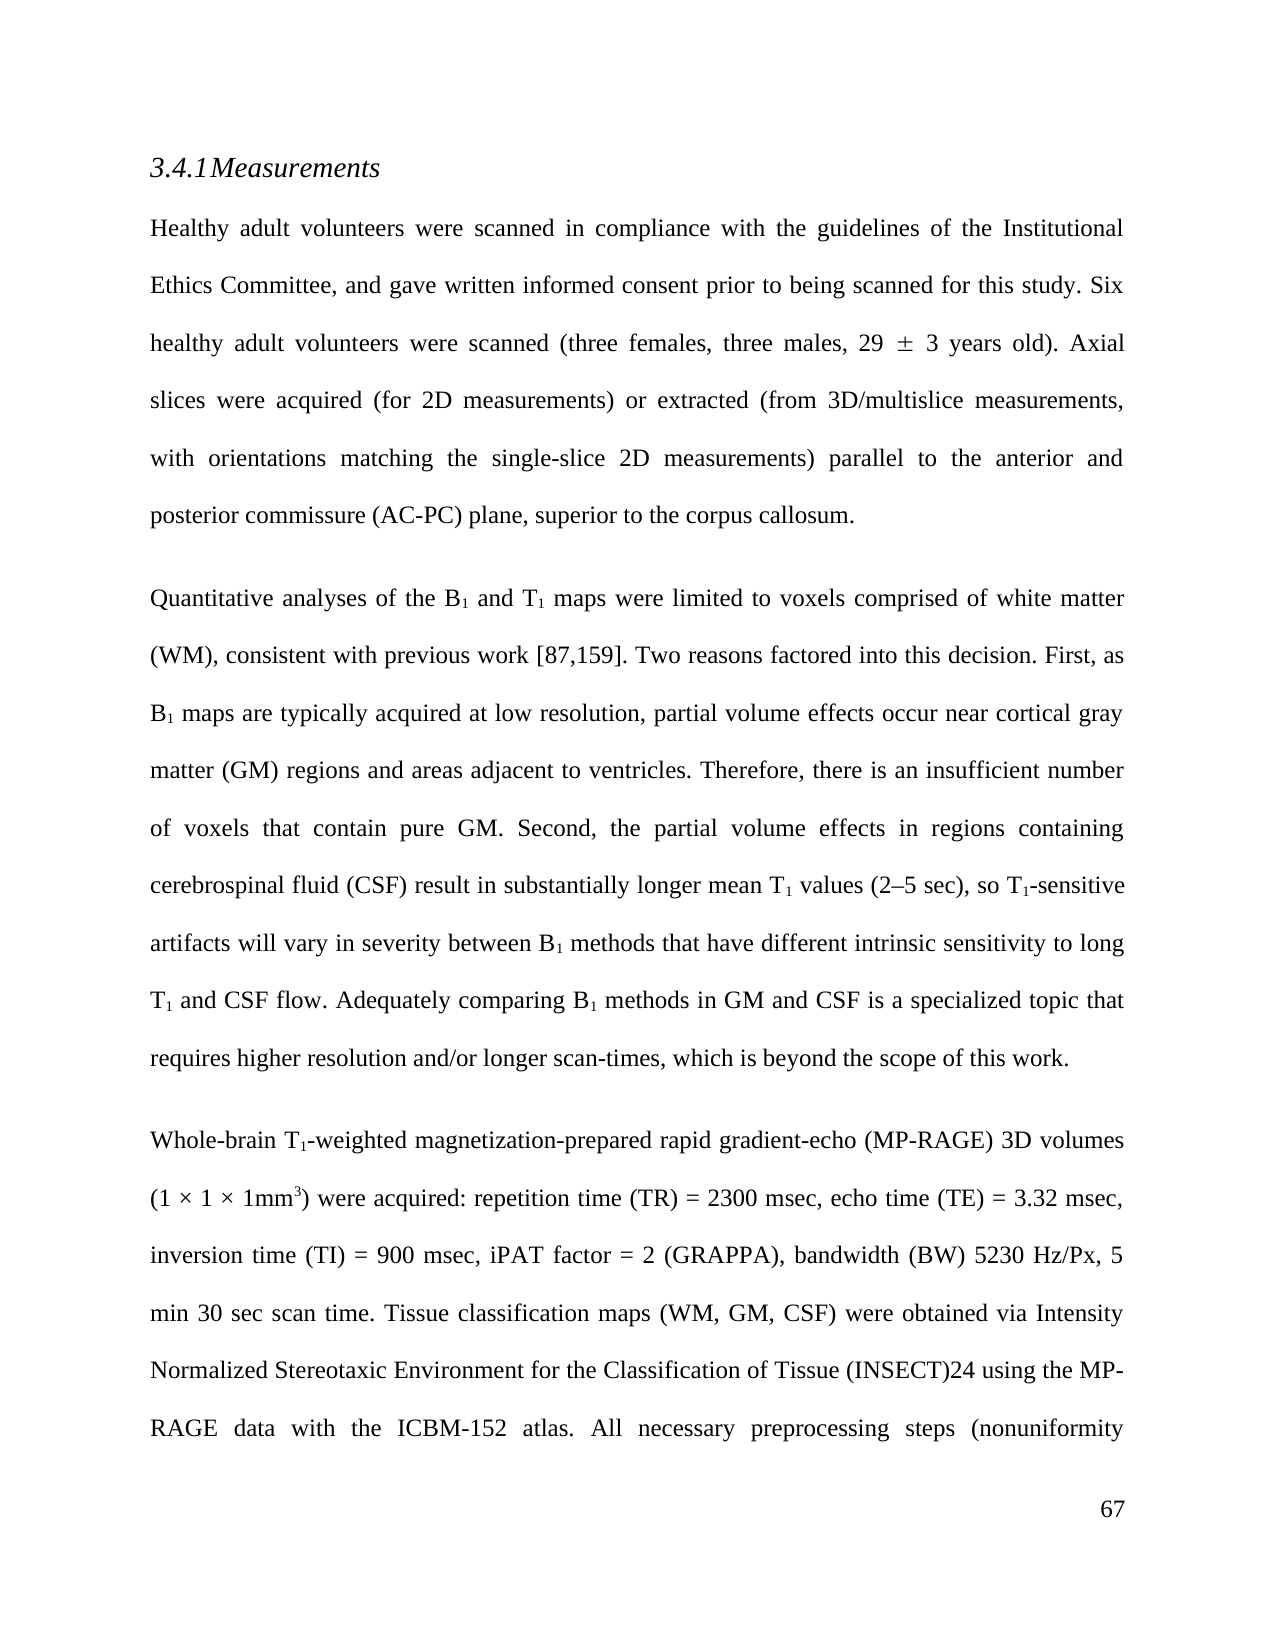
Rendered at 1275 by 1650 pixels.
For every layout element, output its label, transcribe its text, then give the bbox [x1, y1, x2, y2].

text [150, 1125, 1125, 1442]
text Quantitative analyses of the B1 and T1 maps were limited to voxels comprised of white matter (WM), consistent with previous work [87,159]. Two reasons factored into this decision. First, as B1 maps are typically acquired at low resolution, partial volume effects occur near cortical gray matter (GM) regions and areas adjacent to ventricles. Therefore, there is an insufficient number of voxels that contain pure GM. Second, the partial volume effects in regions containing cerebrospinal fluid (CSF) result in substantially longer mean T1 values (2–5 sec), so T1-sensitive artifacts will vary in severity between B1 methods that have different intrinsic sensitivity to long T1 and CSF flow. Adequately comparing B1 methods in GM and CSF is a specialized topic that requires higher resolution and/or longer scan-times, which is beyond the scope of this work. [150, 583, 1125, 1072]
subtitle Measurements [150, 150, 1125, 183]
text Healthy adult volunteers were scanned in compliance with the guidelines of the Institutional Ethics Committee, and gave written informed consent prior to being scanned for this study. Six healthy adult volunteers were scanned (three females, three males, 29 3 years old). Axial slices were acquired (for 2D measurements) or extracted (from 3D/multislice measurements, with orientations matching the single-slice 2D measurements) parallel to the anterior and posterior commissure (AC-PC) plane, superior to the corpus callosum. [150, 213, 1125, 529]
